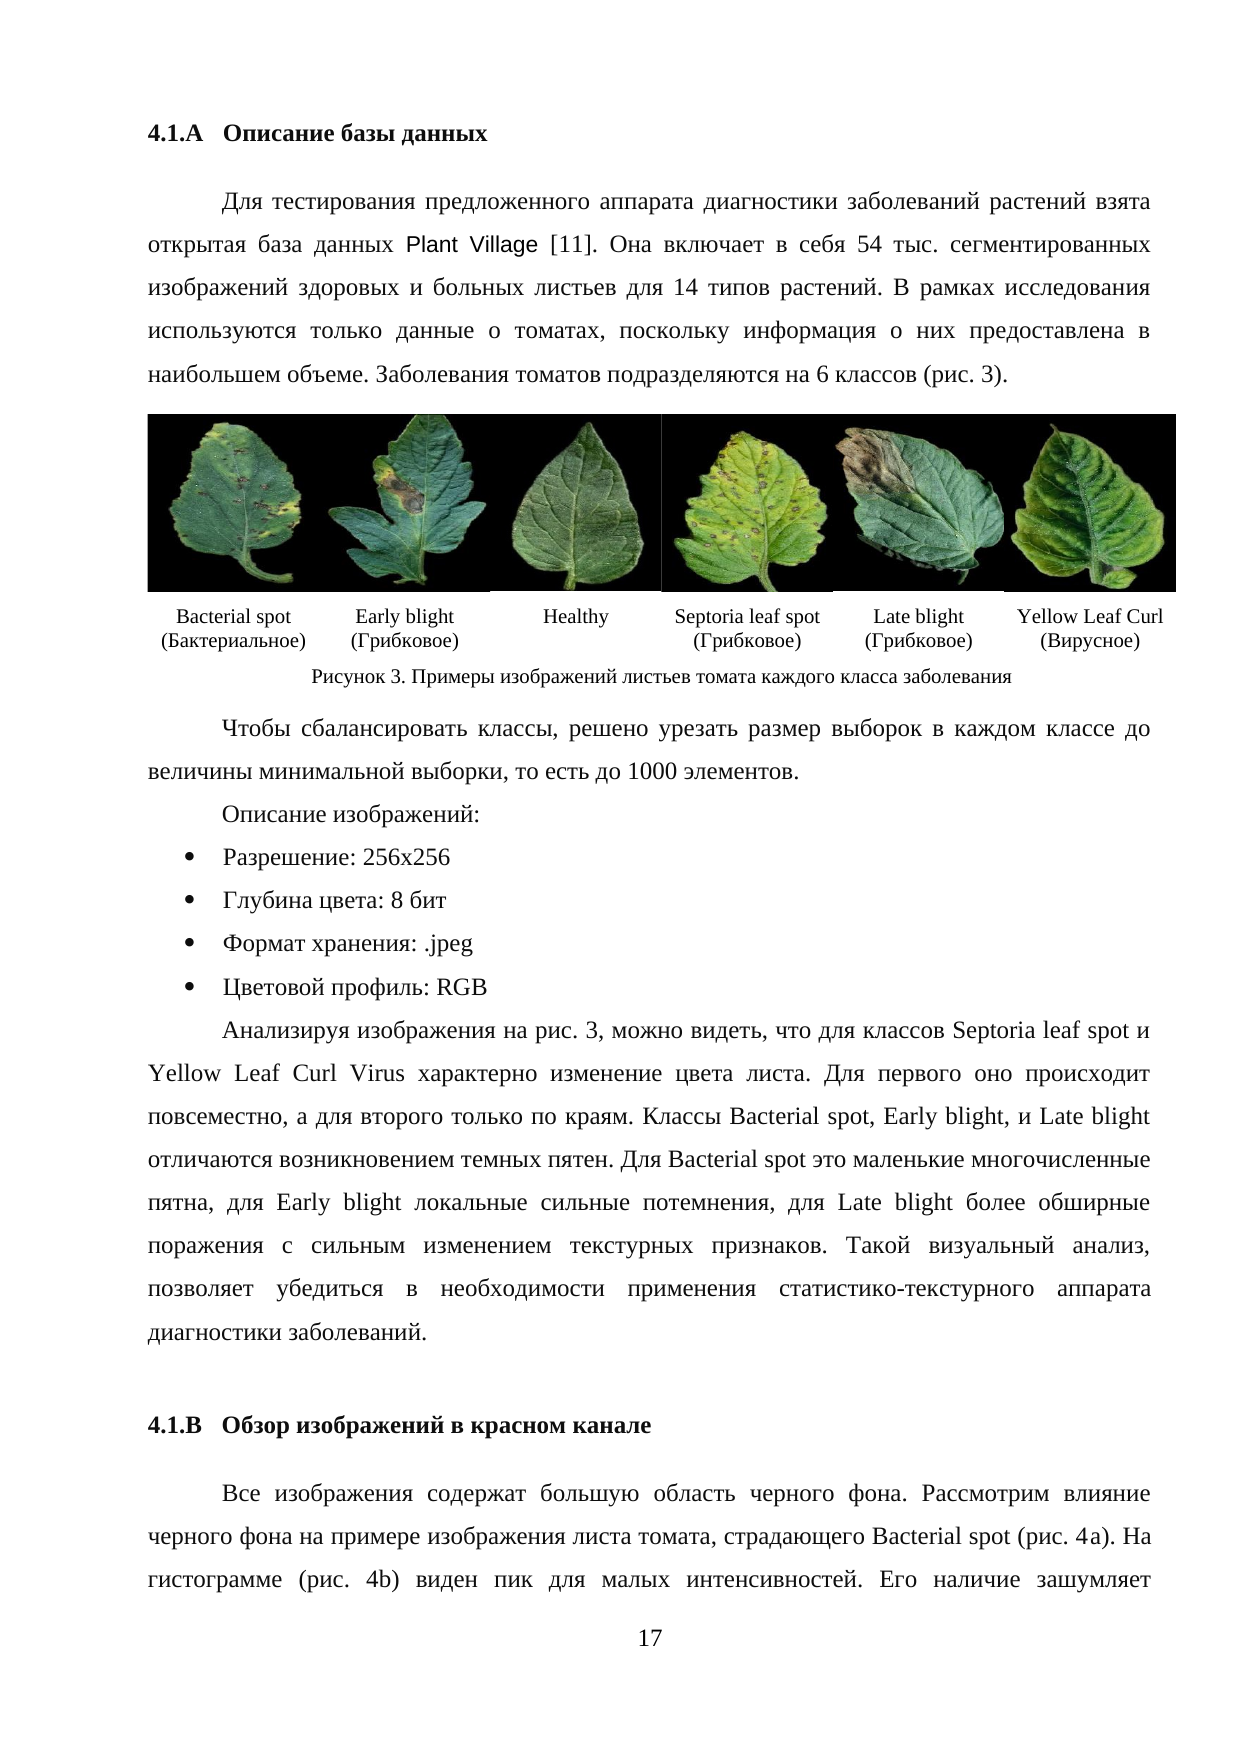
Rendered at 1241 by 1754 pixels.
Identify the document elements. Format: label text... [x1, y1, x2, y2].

table_cell Рисунок 3. Примеры изображений листьев томата каждого класса заболевания [148, 664, 1176, 688]
picture [147, 414, 1176, 592]
table_cell Septoria leaf spot (Грибковое) [661, 592, 833, 664]
text Анализируя изображения на рис. 3, можно видеть, что для классов Septoria leaf spot и Yellow Leaf Curl Virus характерно изменение цвета листа. Для первого оно происходит повсеместно, а для второго только по краям. Классы Bacterial spot, Early blight, и Late blight отличаются возникновением темных пятен. Для Bacterial spot это маленькие многочисленные пятна, для Early blight локальные сильные потемнения, для Late blight более обширные поражения с сильным изменением текстурных признаков. Такой визуальный анализ, позволяет убедиться в необходимости применения статистико-текстурного аппарата диагностики заболеваний. [148, 1015, 1152, 1345]
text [148, 1478, 1152, 1593]
table_cell Late blight (Грибковое) [833, 591, 1004, 664]
table_cell Yellow Leaf Curl (Вирусное) [1004, 592, 1176, 664]
text Чтобы сбалансировать классы, решено урезать размер выборок в каждом классе до величины минимальной выборки, то есть до 1000 элементов. [148, 713, 1152, 785]
text Для тестирования предложенного аппарата диагностики заболеваний растений взята открытая база данных Plant Village [11]. Она включает в себя 54 тыс. сегментированных изображений здоровых и больных листьев для 14 типов растений. В рамках исследования используются только данные о томатах, поскольку информация о них предоставлена в наибольшем объеме. Заболевания томатов подразделяются на 6 классов (рис. 3). [148, 186, 1152, 387]
list Цветовой профиль: RGB [185, 972, 1152, 1000]
list Разрешение: 256х256 [185, 842, 1152, 871]
text Описание изображений: [148, 799, 1152, 828]
table_cell Bacterial spot (Бактериальное) [148, 592, 319, 664]
table_cell Healthy [490, 591, 661, 664]
list Формат хранения: .jpeg [185, 928, 1152, 957]
list Обзор изображений в красном канале [148, 1410, 1152, 1438]
list Описание базы данных [148, 118, 1152, 147]
list Глубина цвета: 8 бит [185, 885, 1152, 914]
table_cell Early blight (Грибковое) [319, 592, 490, 664]
